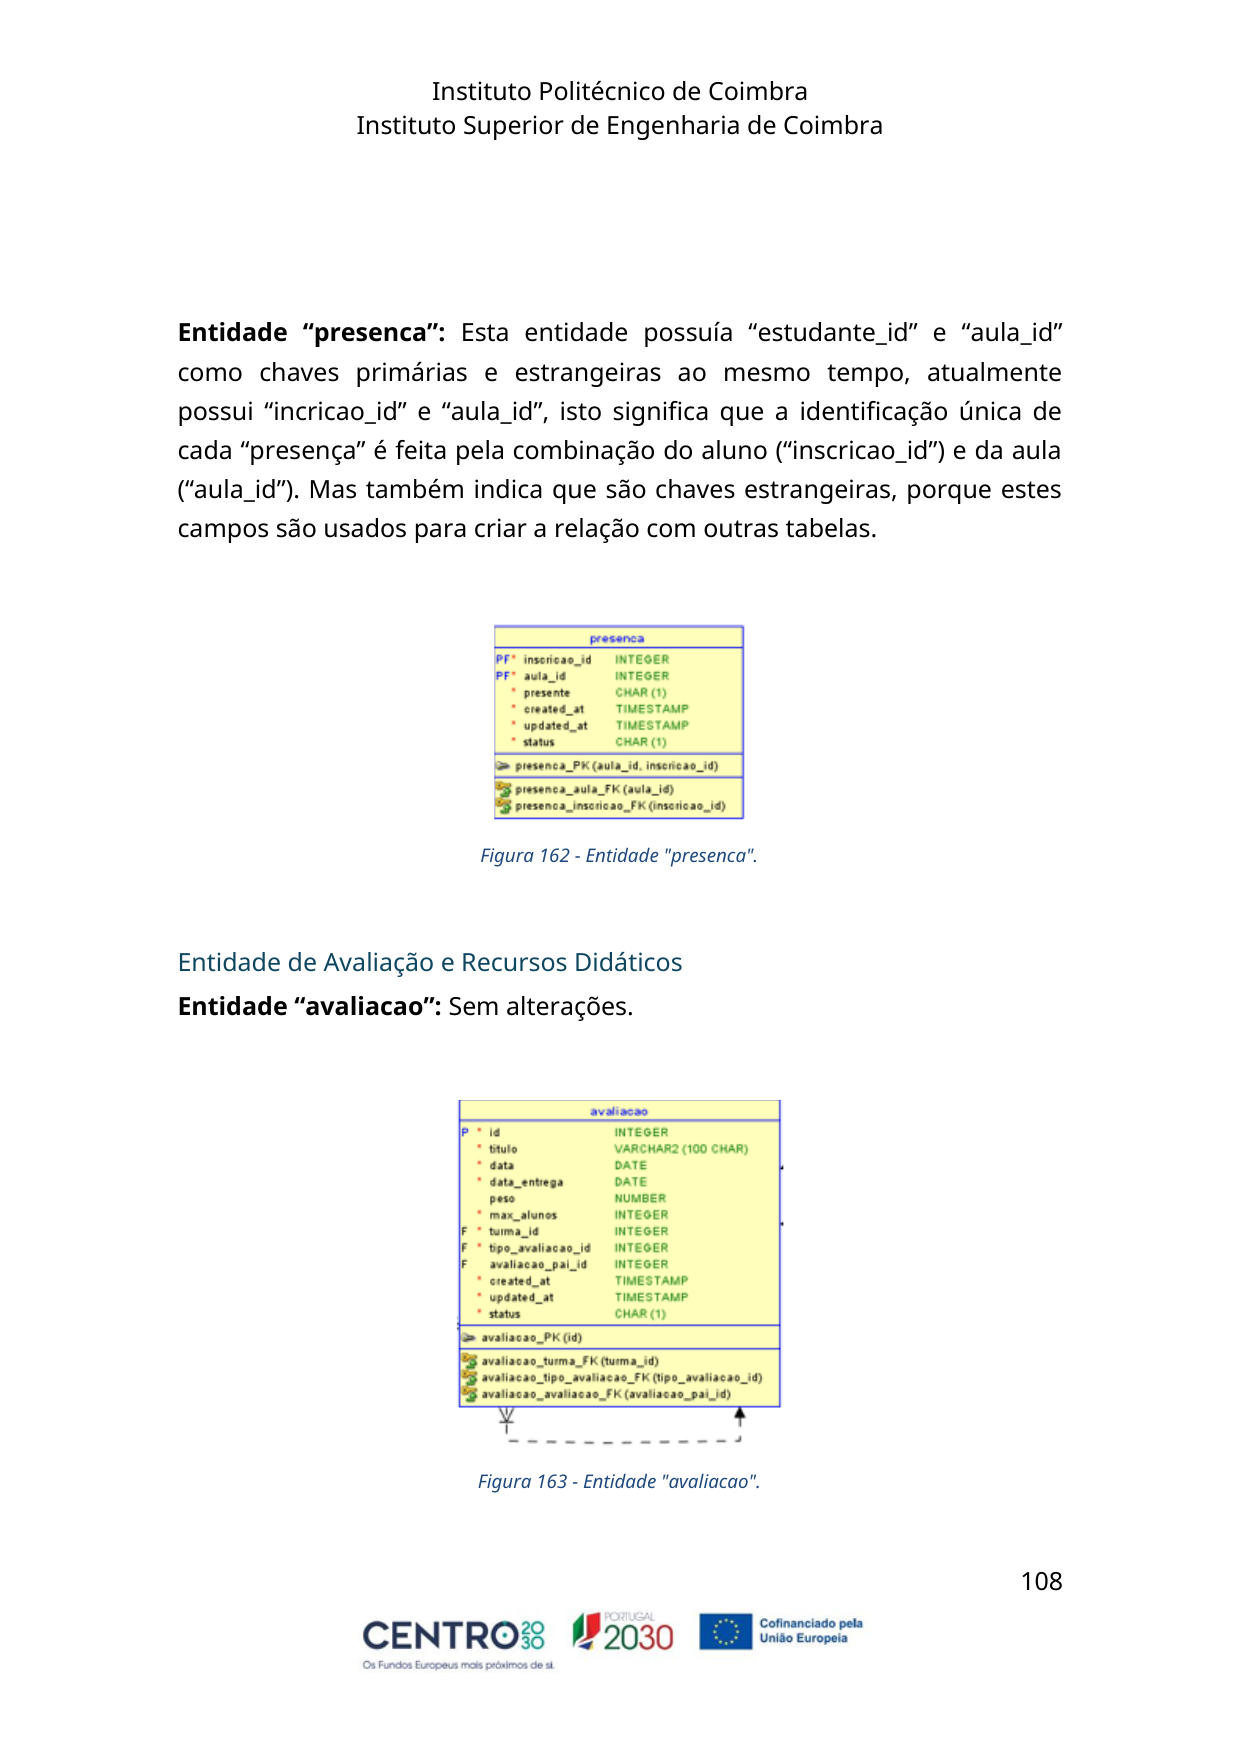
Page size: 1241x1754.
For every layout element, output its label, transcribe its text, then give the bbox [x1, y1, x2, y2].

picture [494, 622, 746, 821]
subtitle Entidade de Avaliação e Recursos Didáticos [177, 945, 1063, 979]
text Entidade “avaliacao”: Sem alterações. [177, 988, 1063, 1022]
picture [349, 1597, 891, 1681]
picture [456, 1100, 784, 1447]
text Entidade “presenca”: Esta entidade possuía “estudante_id” e “aula_id” como chaves primárias e estrangeiras ao mesmo tempo, atualmente possui “incricao_id” e “aula_id”, isto significa que a identificação única de cada “presença” é feita pela combinação do aluno (“inscricao_id”) e da aula (“aula_id”). Mas também indica que são chaves estrangeiras, porque estes campos são usados para criar a relação com outras tabelas. [177, 315, 1063, 545]
